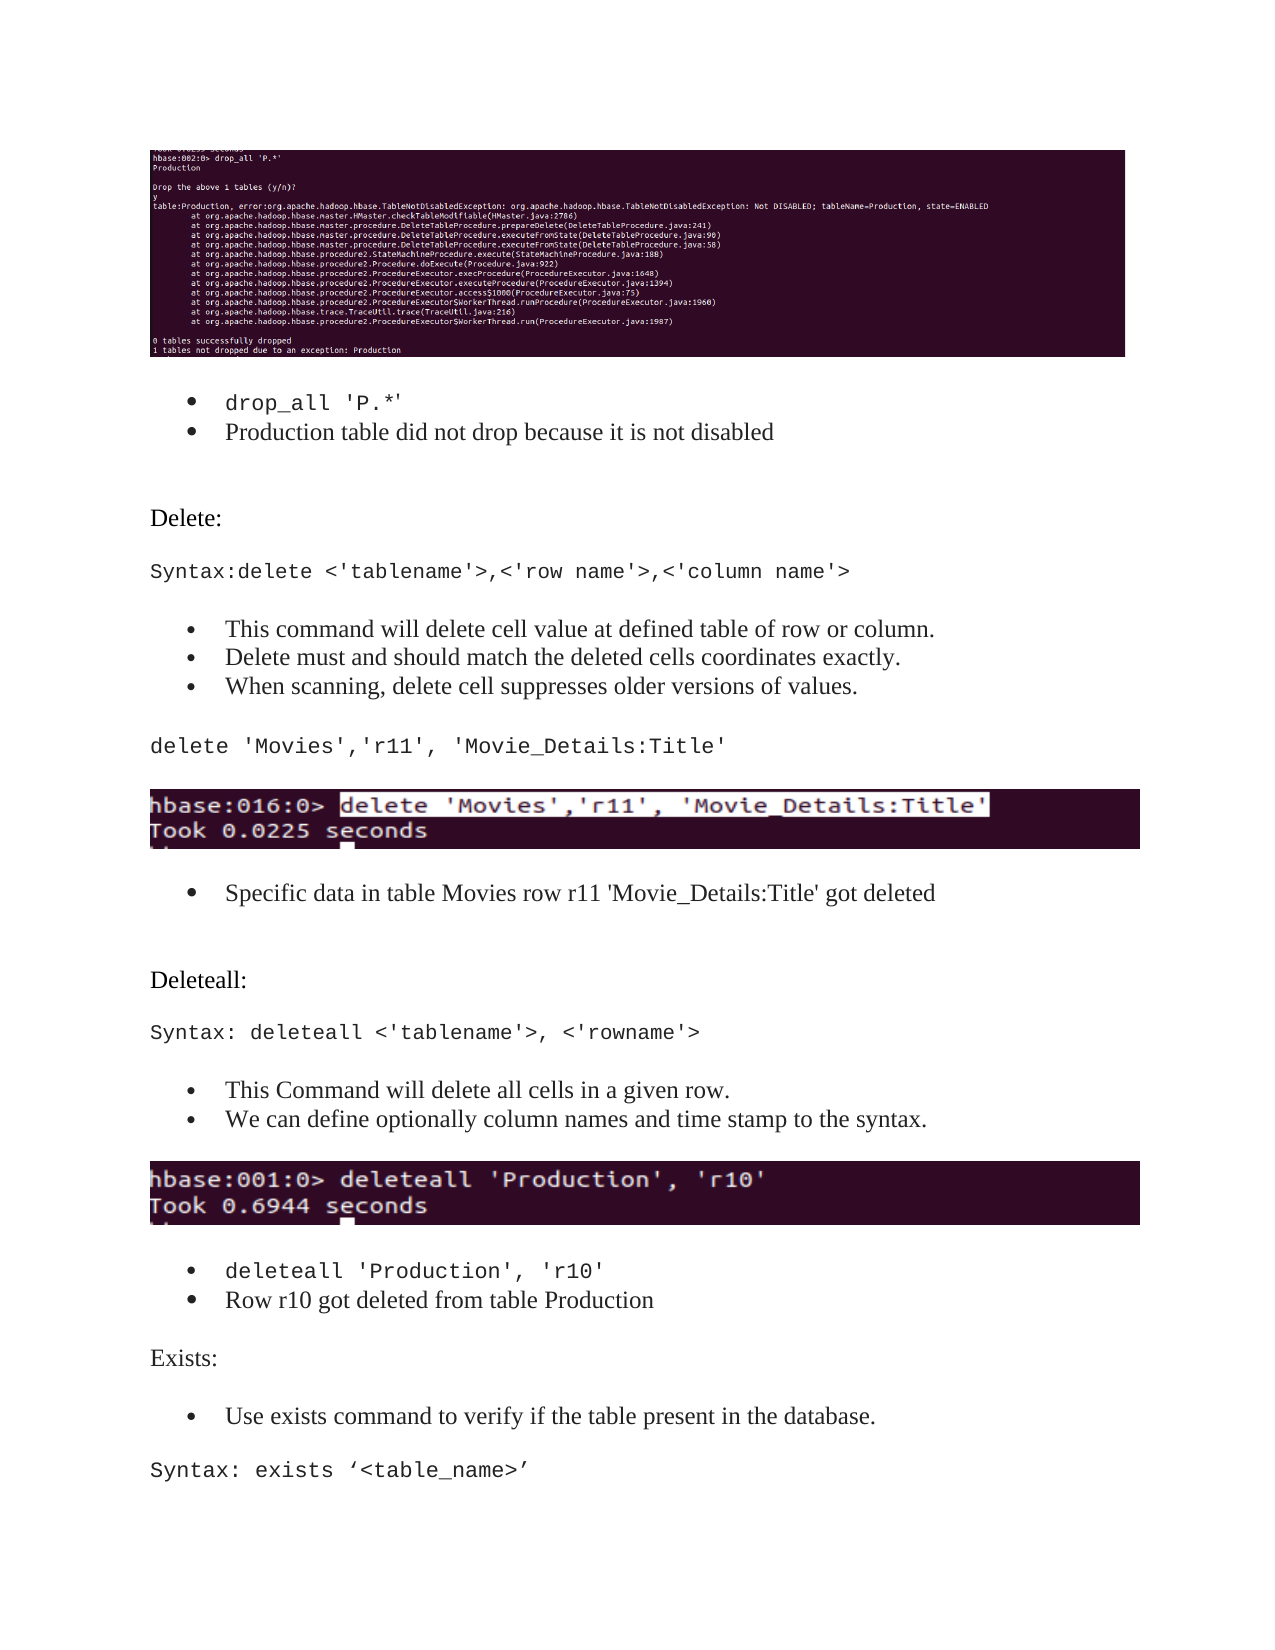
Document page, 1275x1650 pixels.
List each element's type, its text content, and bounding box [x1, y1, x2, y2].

text Syntax: exists ‘<table_name>’ [150, 1459, 1125, 1483]
picture [150, 789, 1140, 849]
text Syntax:delete <'tablename'>,<'row name'>,<'column name'> [150, 561, 1125, 584]
list When scanning, delete cell suppresses older versions of values. [187, 671, 1125, 700]
list Delete must and should match the deleted cells coordinates exactly. [187, 642, 1125, 671]
picture [150, 1161, 1140, 1225]
list We can define optionally column names and time stamp to the syntax. [187, 1104, 1125, 1133]
list This command will delete cell value at defined table of row or column. [187, 614, 1125, 642]
text Delete: [150, 503, 1125, 532]
text Syntax: deleteall <'tablename'>, <'rowname'> [150, 1022, 1125, 1046]
text ﻿delete 'Movies','r11', 'Movie_Details:Title' [150, 729, 1125, 760]
text Deleteall: [150, 965, 1125, 994]
list Specific data in table Movies row r11 'Movie_Details:Title' got deleted [187, 878, 1125, 907]
list ﻿deleteall 'Production', 'r10' [187, 1254, 1125, 1285]
text Exists: [150, 1343, 1125, 1372]
list Production table did not drop because it is not disabled [187, 417, 1125, 445]
picture [150, 150, 1125, 357]
list Row r10 got deleted from table Production [187, 1285, 1125, 1314]
list ﻿drop_all 'P.*' [187, 386, 1125, 417]
list Use exists command to verify if the table present in the database. [187, 1401, 1125, 1429]
list This Command will delete all cells in a given row. [187, 1075, 1125, 1104]
